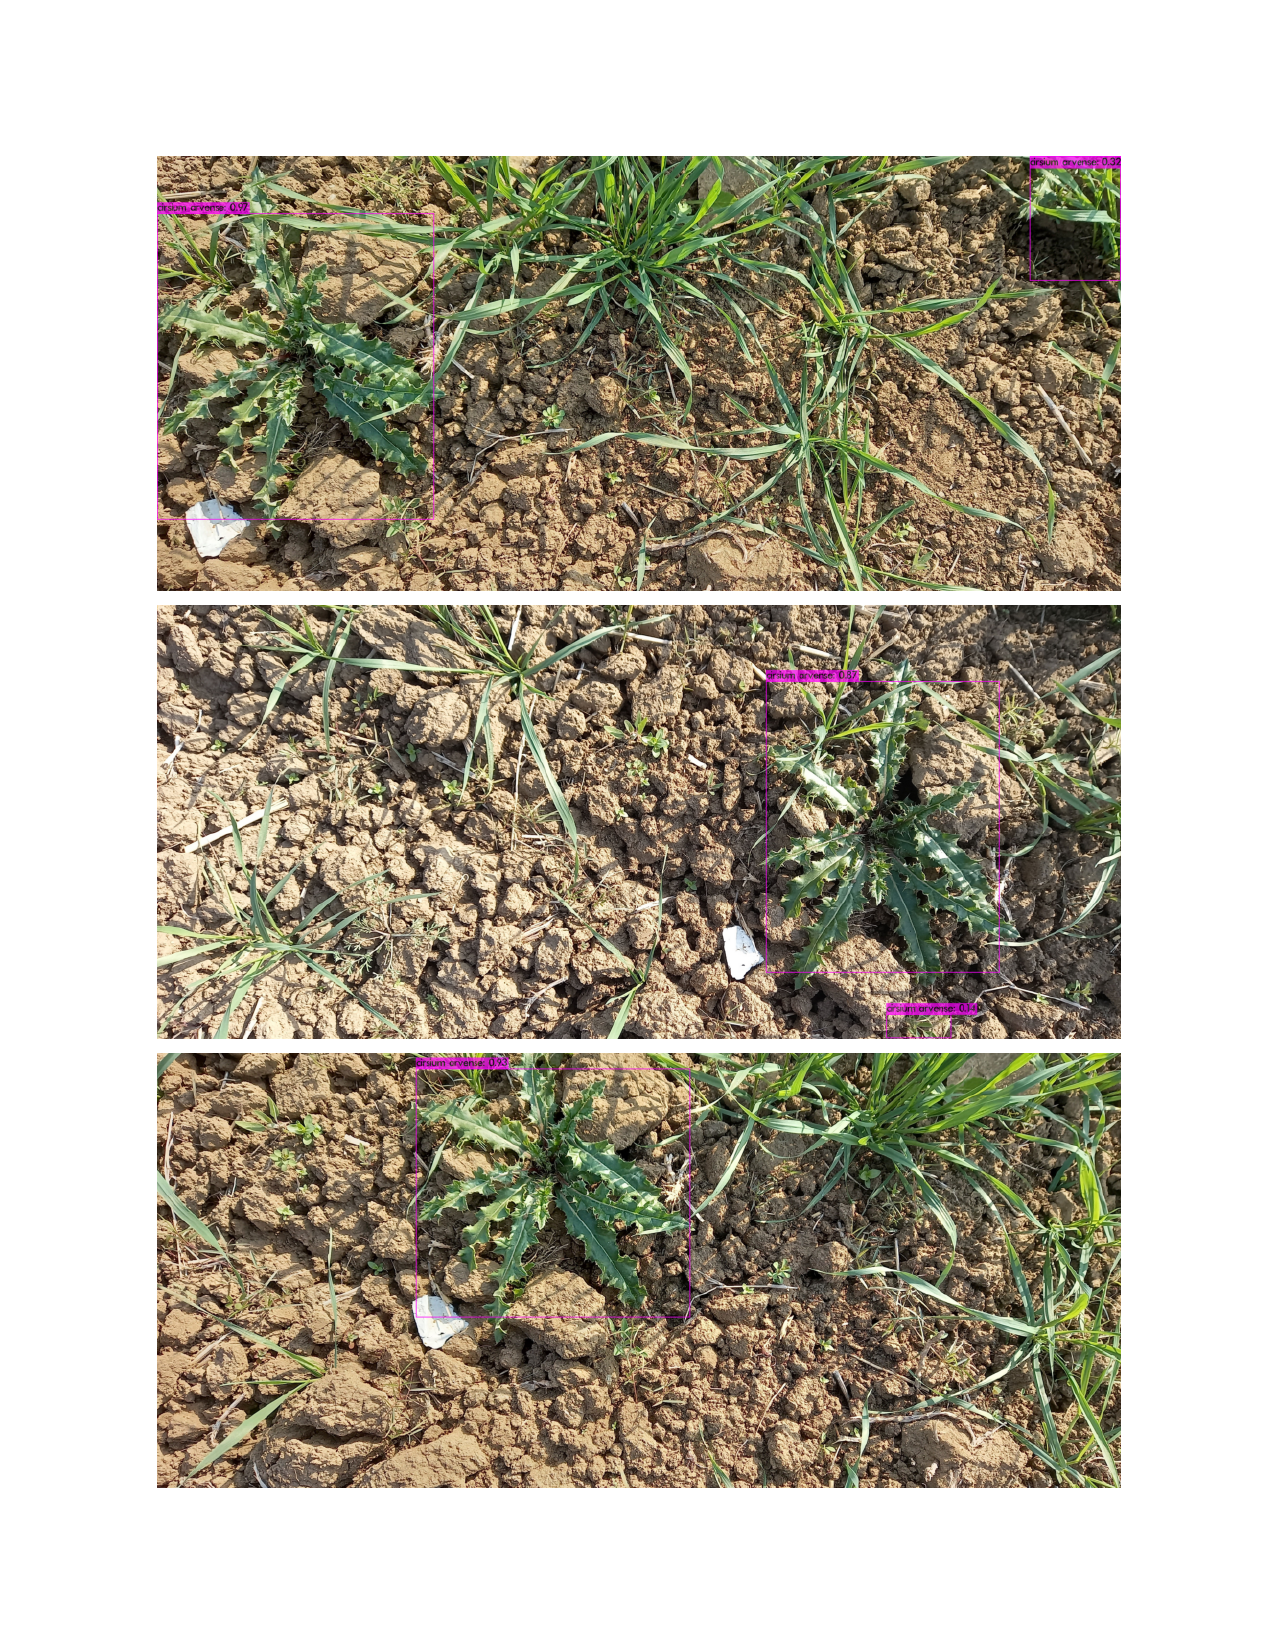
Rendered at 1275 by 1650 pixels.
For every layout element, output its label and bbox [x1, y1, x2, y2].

picture [150, 1047, 1125, 1494]
picture [150, 150, 1125, 597]
picture [150, 598, 1125, 1045]
